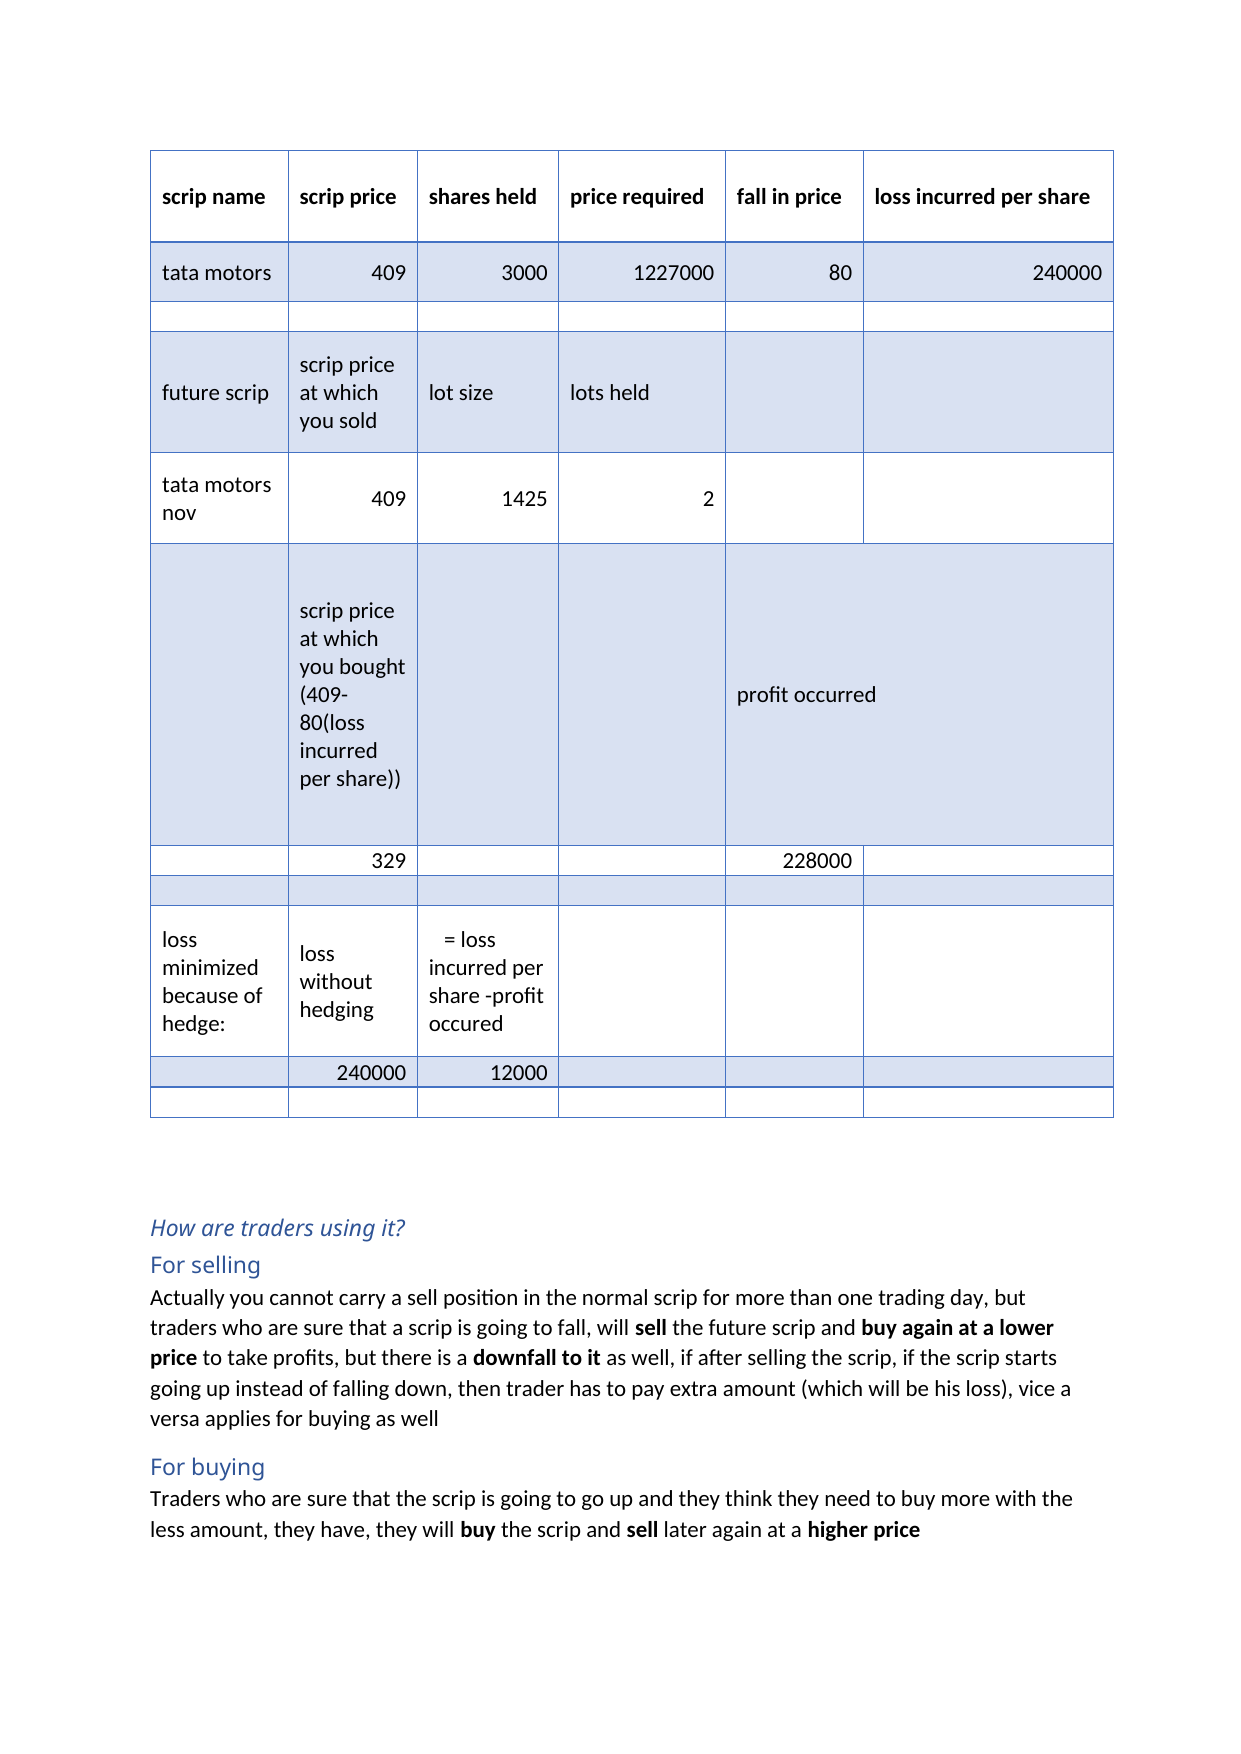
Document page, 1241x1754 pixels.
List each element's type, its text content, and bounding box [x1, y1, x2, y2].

table_cell [418, 846, 558, 875]
subtitle For selling [150, 1249, 1090, 1281]
table_cell 409 [289, 453, 417, 543]
table_header scrip price [289, 151, 417, 241]
subtitle For buying [150, 1451, 1090, 1482]
table_cell [418, 876, 558, 905]
table_cell [559, 906, 725, 1056]
table_cell [418, 544, 558, 845]
table_cell [559, 302, 725, 331]
table_cell lot size [418, 332, 558, 452]
table_cell 12000 [418, 1057, 558, 1086]
table_cell [726, 906, 863, 1056]
table_cell [864, 302, 1113, 331]
table_cell tata motors [151, 243, 288, 301]
table_cell loss minimized because of hedge: [151, 906, 288, 1056]
table_cell [726, 332, 863, 452]
table_cell 240000 [289, 1057, 417, 1086]
table_cell lots held [559, 332, 725, 452]
subtitle How are traders using it? [150, 1211, 1090, 1243]
table_cell [864, 846, 1113, 875]
table_cell [289, 876, 417, 905]
table_cell [559, 846, 725, 875]
table_cell [864, 332, 1113, 452]
table_cell 1425 [418, 453, 558, 543]
table_cell [559, 1088, 725, 1117]
table_cell [559, 1057, 725, 1086]
table_cell scrip price at which you sold [289, 332, 417, 452]
text Traders who are sure that the scrip is going to go up and they think they need to buy more with the less amount, they have, they will buy the scrip and sell later again at a higher price [150, 1484, 1090, 1543]
table_cell [864, 453, 1113, 543]
table_cell [151, 544, 288, 845]
table_cell [726, 1088, 863, 1117]
table_cell loss without hedging [289, 906, 417, 1056]
table_cell scrip price at which you bought (409-80(loss incurred per share)) [289, 544, 417, 845]
table_cell [151, 846, 288, 875]
table_cell 80 [726, 243, 863, 301]
table_cell [418, 302, 558, 331]
table_cell [151, 302, 288, 331]
table_cell 2 [559, 453, 725, 543]
table_cell [289, 1088, 417, 1117]
table_cell profit occurred [726, 544, 1113, 845]
table_cell 1227000 [559, 243, 725, 301]
table_cell [559, 544, 725, 845]
table_cell [151, 876, 288, 905]
table_cell [726, 302, 863, 331]
table_cell future scrip [151, 332, 288, 452]
table_cell [151, 1057, 288, 1086]
table_cell = loss incurred per share -profit occured [418, 906, 558, 1056]
table_header fall in price [726, 151, 863, 241]
table_cell tata motors nov [151, 453, 288, 543]
table_cell [864, 1088, 1113, 1117]
table_cell 228000 [726, 846, 863, 875]
table_header price required [559, 151, 725, 241]
table_cell 240000 [864, 243, 1113, 301]
table_cell [864, 1057, 1113, 1086]
text Actually you cannot carry a sell position in the normal scrip for more than one trading day, but traders who are sure that a scrip is going to fall, will sell the future scrip and buy again at a lower price to take profits, but there is a downfall to it as well, if after selling the scrip, if the scrip starts going up instead of falling down, then trader has to pay extra amount (which will be his loss), vice a versa applies for buying as well [150, 1283, 1090, 1432]
table_header shares held [418, 151, 558, 241]
table_cell 409 [289, 243, 417, 301]
table_cell [559, 876, 725, 905]
table_cell 3000 [418, 243, 558, 301]
table_cell [151, 1088, 288, 1117]
table_header scrip name [151, 151, 288, 241]
table_cell [864, 906, 1113, 1056]
table_cell 329 [289, 846, 417, 875]
table_cell [726, 453, 863, 543]
table_cell [864, 876, 1113, 905]
table_header loss incurred per share [864, 151, 1113, 241]
table_cell [418, 1088, 558, 1117]
table_cell [726, 876, 863, 905]
table_cell [726, 1057, 863, 1086]
table_cell [289, 302, 417, 331]
